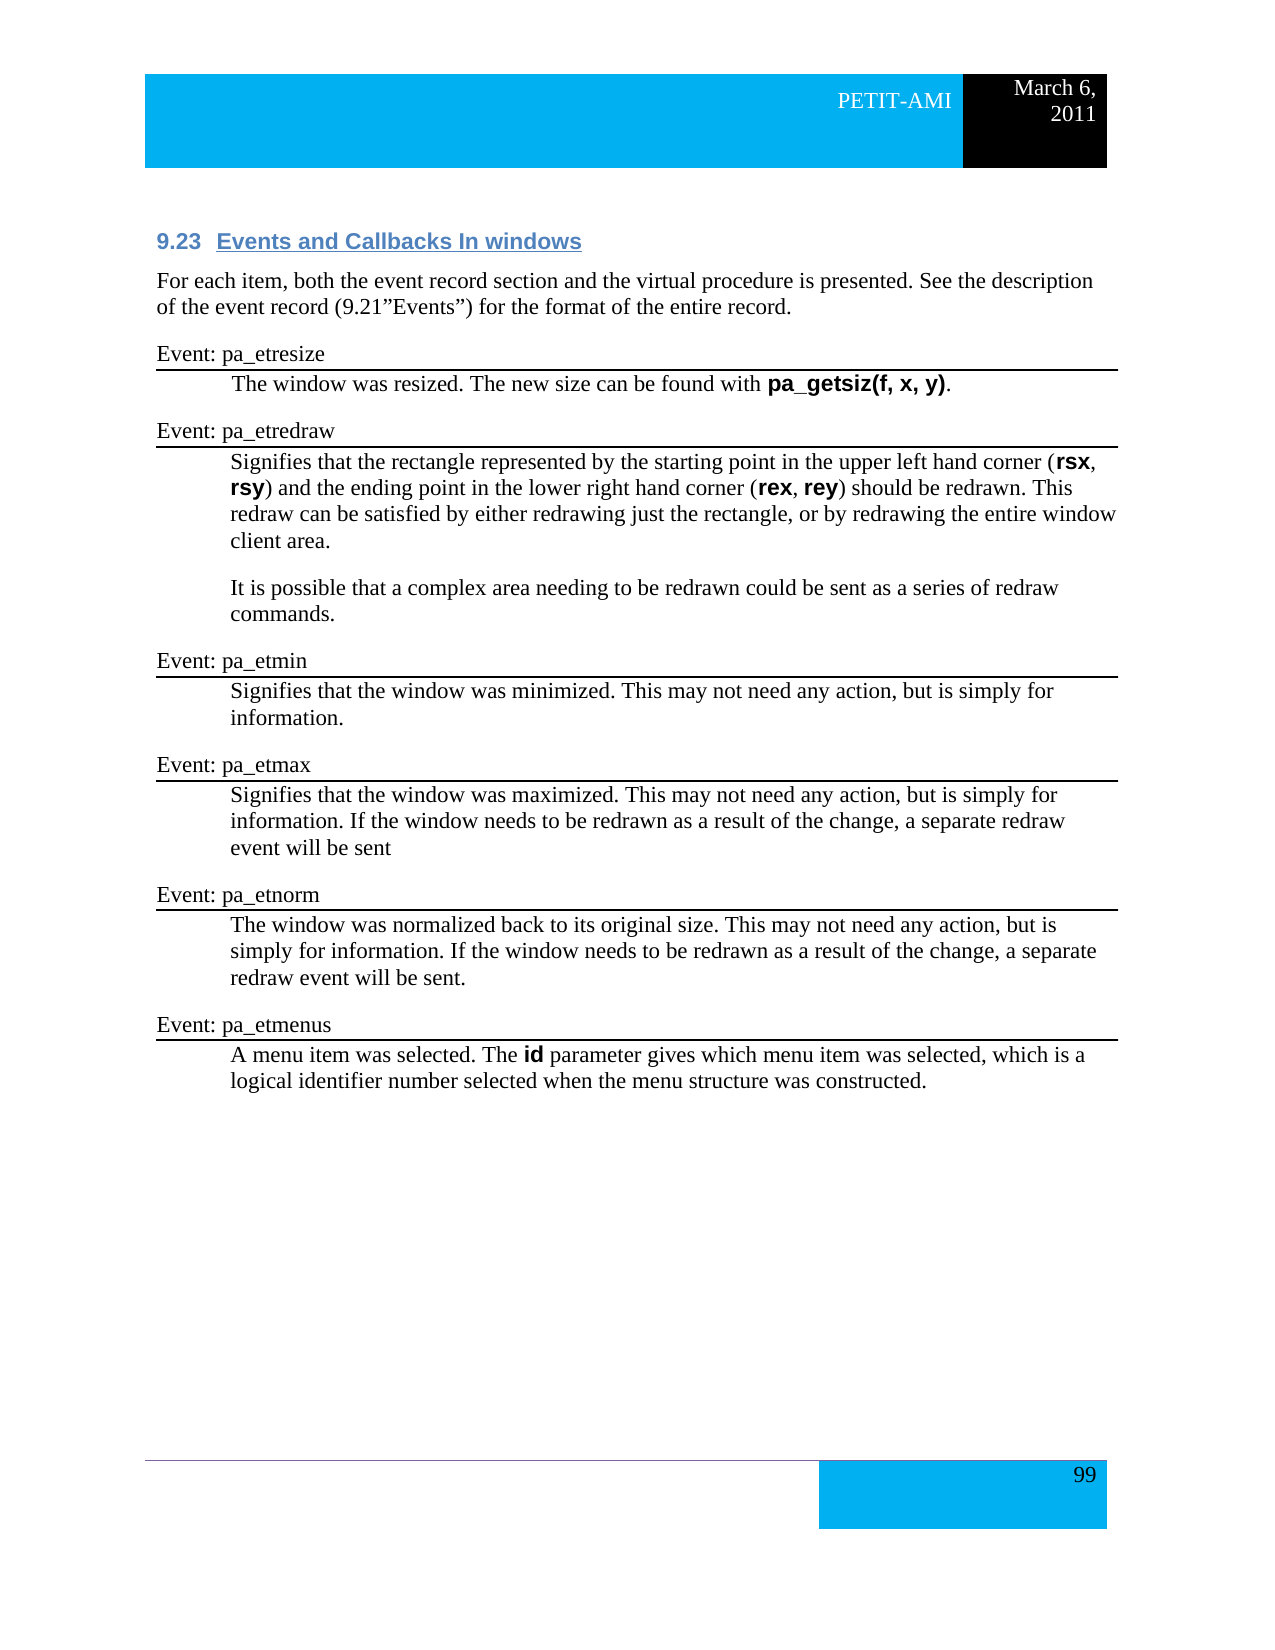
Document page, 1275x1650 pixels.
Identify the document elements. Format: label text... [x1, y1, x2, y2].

text Event: pa_etnorm [156, 881, 1118, 909]
text Event: pa_etresize [156, 340, 1118, 369]
text Event: pa_etmin [156, 648, 1118, 676]
text Event: pa_etmenus [156, 1011, 1118, 1039]
text The window was normalized back to its original size. This may not need any action, but is simply for information. If the window needs to be redrawn as a result of the change, a separate redraw event will be sent. [230, 911, 1118, 990]
text Signifies that the window was maximized. This may not need any action, but is simply for information. If the window needs to be redrawn as a result of the change, a separate redraw event will be sent [230, 782, 1118, 860]
text A menu item was selected. The id parameter gives which menu item was selected, which is a logical identifier number selected when the menu structure was constructed. [230, 1041, 1118, 1094]
text It is possible that a complex area needing to be redrawn could be sent as a series of redraw commands. [230, 574, 1118, 627]
text For each item, both the event record section and the virtual procedure is presented. See the description of the event record (8.21”Events”) for the format of the entire record. [156, 267, 1118, 319]
text The window was resized. The new size can be found with pa_getsiz(f, x, y). [156, 371, 1118, 397]
text Signifies that the window was minimized. This may not need any action, but is simply for information. [230, 678, 1118, 730]
text Signifies that the rectangle represented by the starting point in the upper left hand corner (rsx, rsy) and the ending point in the lower right hand corner (rex, rey) should be redrawn. This redraw can be satisfied by either redrawing just the rectangle, or by redrawing the entire window client area. [230, 448, 1118, 553]
text Event: pa_etmax [156, 751, 1118, 780]
subtitle Events and Callbacks In windows [156, 228, 1118, 254]
text Event: pa_etredraw [156, 418, 1118, 446]
